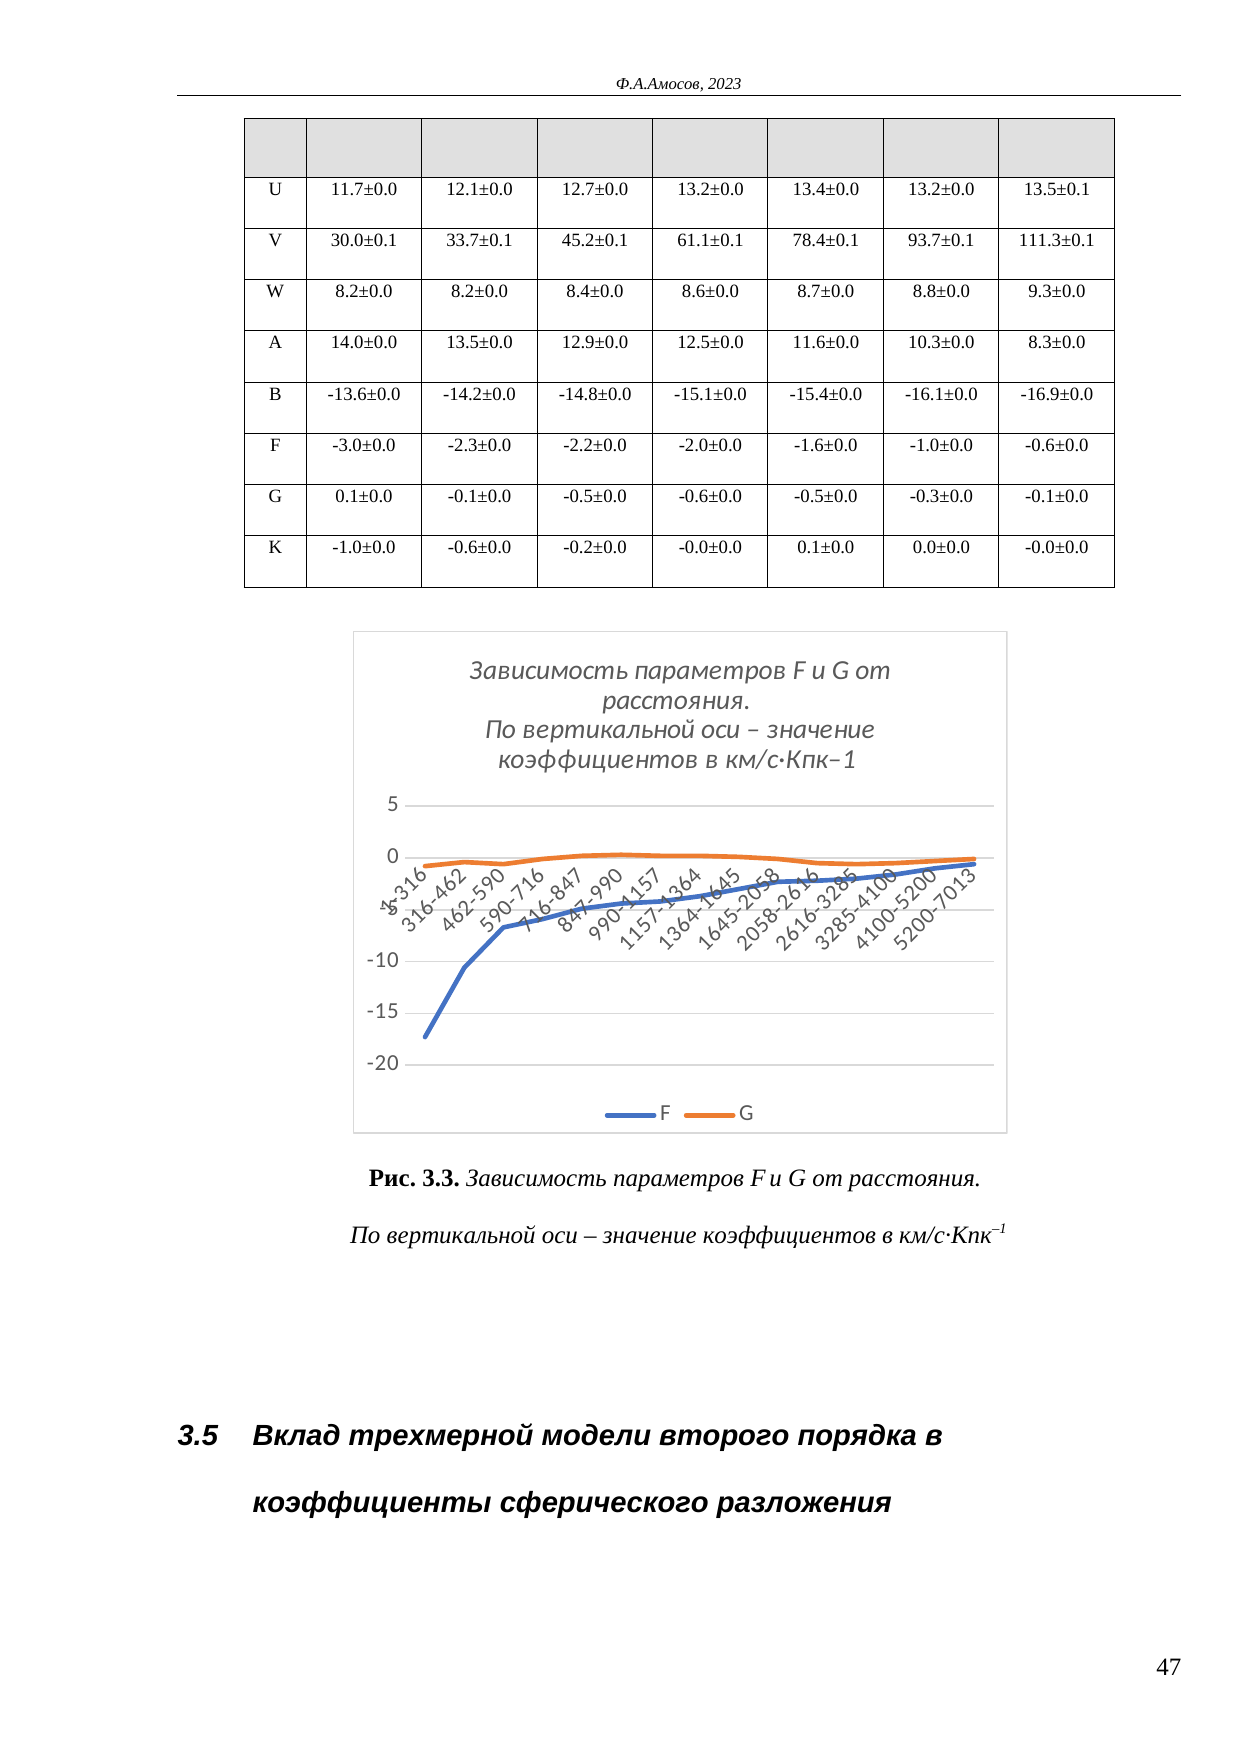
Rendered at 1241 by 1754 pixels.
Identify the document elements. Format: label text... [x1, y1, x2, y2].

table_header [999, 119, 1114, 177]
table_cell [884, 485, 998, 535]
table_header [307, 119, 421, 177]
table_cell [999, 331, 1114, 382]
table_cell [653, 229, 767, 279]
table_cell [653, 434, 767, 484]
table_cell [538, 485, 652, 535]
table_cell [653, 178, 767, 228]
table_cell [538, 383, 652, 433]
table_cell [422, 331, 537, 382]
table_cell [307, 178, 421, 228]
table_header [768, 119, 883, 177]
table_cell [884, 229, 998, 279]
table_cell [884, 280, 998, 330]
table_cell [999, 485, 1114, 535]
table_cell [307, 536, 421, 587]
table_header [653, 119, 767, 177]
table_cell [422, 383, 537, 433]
text Рис. 3.3. Зависимость параметров F и G от расстояния. По вертикальной оси – значение коэффициентов в км/с·Кпк–1 [177, 1163, 1181, 1249]
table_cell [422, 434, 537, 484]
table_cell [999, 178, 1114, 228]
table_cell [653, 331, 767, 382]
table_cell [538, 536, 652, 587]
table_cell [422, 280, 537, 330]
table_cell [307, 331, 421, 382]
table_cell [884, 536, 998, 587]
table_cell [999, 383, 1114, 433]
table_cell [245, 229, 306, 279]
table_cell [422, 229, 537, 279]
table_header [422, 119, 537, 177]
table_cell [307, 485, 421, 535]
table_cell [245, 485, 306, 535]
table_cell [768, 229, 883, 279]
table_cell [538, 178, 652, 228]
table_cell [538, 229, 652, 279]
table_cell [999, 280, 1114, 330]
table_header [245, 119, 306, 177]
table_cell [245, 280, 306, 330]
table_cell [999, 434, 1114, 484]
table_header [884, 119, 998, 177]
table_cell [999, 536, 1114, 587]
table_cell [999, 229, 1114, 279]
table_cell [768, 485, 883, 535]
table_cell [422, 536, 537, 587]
subtitle Вклад трехмерной модели второго порядка в коэффициенты сферического разложения [177, 1418, 1181, 1518]
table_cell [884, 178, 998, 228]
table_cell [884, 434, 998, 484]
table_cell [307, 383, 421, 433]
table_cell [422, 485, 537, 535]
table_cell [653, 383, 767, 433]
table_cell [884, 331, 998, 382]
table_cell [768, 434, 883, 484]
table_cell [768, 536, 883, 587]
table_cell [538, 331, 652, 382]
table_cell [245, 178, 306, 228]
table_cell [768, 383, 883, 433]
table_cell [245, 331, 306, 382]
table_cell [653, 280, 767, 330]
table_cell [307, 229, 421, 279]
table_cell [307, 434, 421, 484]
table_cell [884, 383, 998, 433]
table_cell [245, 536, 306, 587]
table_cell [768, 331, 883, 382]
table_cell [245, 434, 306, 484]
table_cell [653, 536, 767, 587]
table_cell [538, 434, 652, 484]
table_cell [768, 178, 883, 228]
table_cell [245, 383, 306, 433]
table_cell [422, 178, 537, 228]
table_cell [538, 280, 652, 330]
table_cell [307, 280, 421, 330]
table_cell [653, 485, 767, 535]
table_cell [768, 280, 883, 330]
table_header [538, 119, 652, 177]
